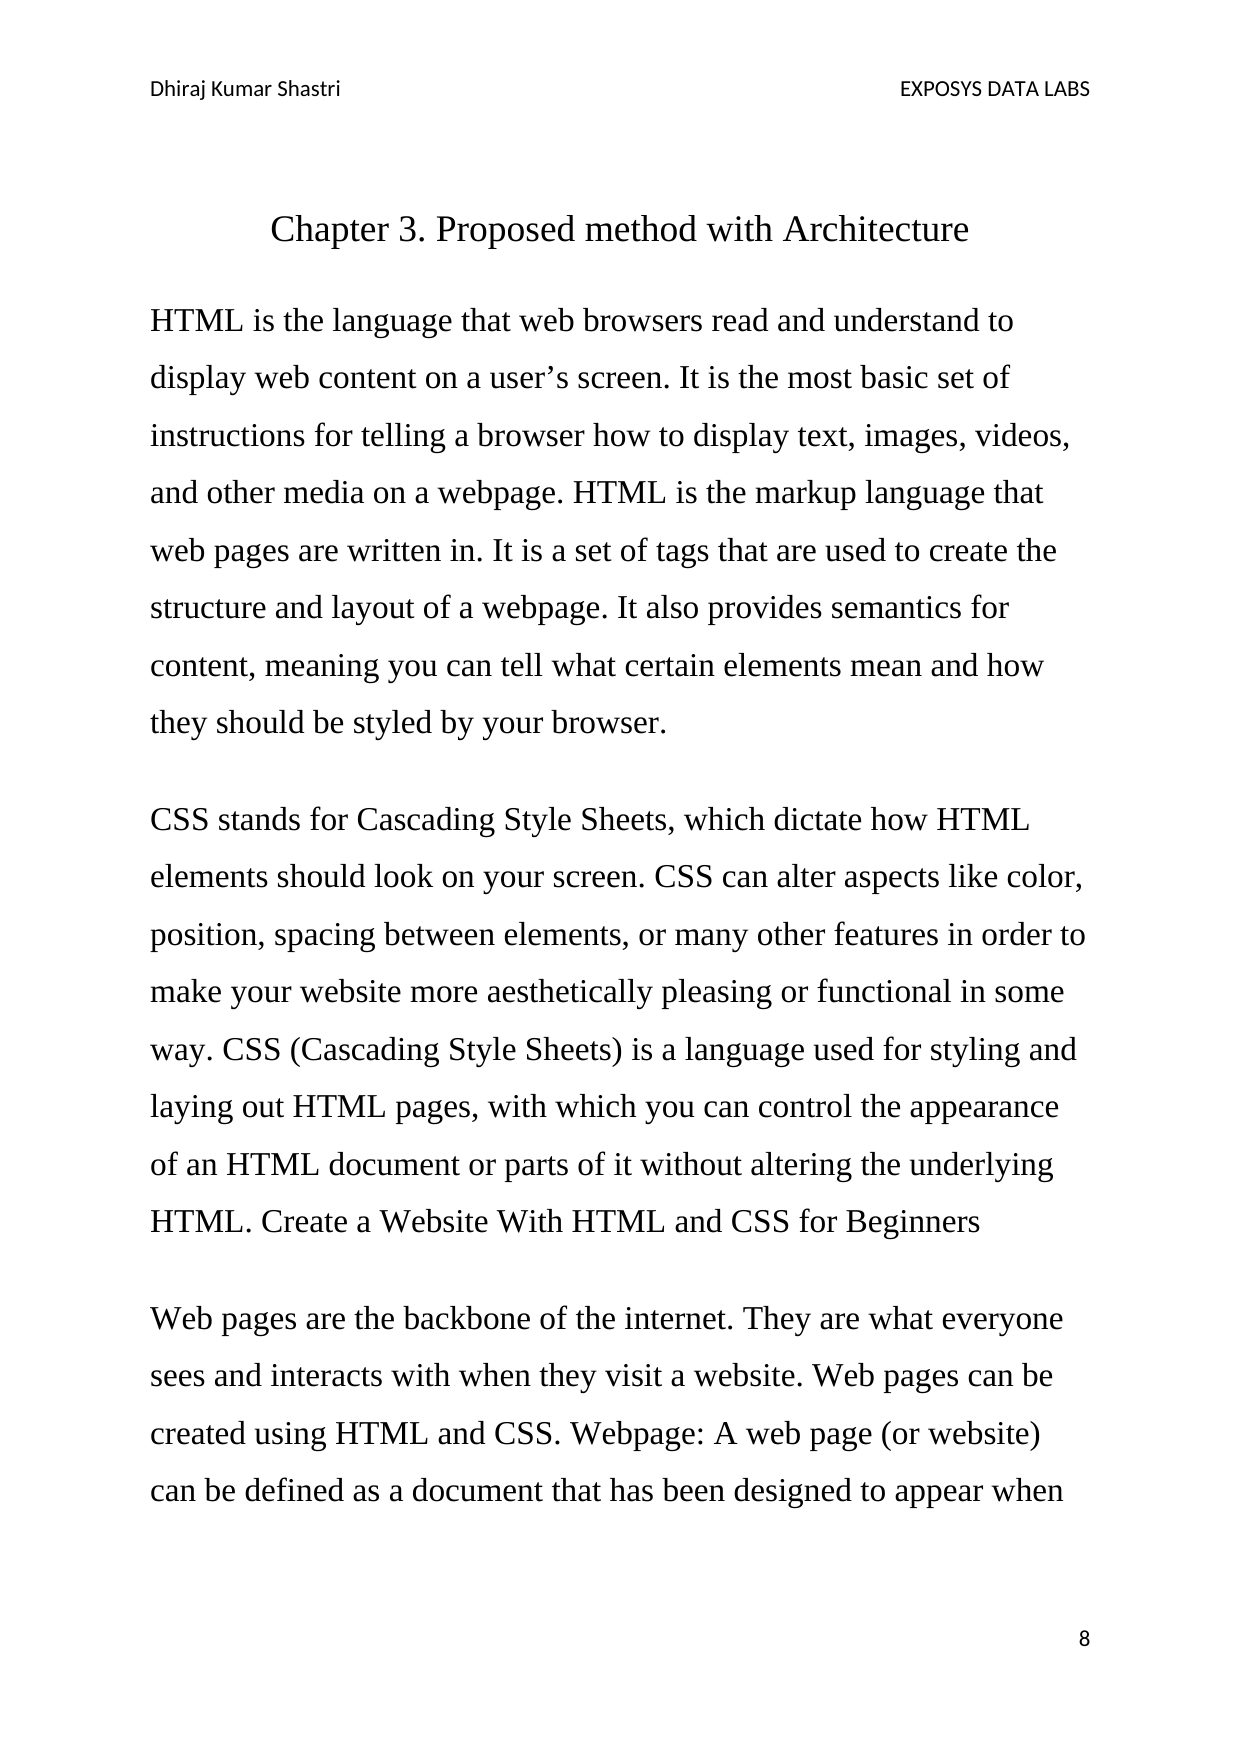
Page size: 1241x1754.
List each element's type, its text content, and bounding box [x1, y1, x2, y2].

text CSS stands for Cascading Style Sheets, which dictate how HTML elements should look on your screen. CSS can alter aspects like color, position, spacing between elements, or many other features in order to make your website more aesthetically pleasing or functional in some way. CSS (Cascading Style Sheets) is a language used for styling and laying out HTML pages, with which you can control the appearance of an HTML document or parts of it without altering the underlying HTML. Create a Website With HTML and CSS for Beginners [150, 799, 1090, 1240]
text Chapter 3. Proposed method with Architecture [150, 206, 1090, 249]
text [150, 1298, 1090, 1509]
text HTML is the language that web browsers read and understand to display web content on a user’s screen. It is the most basic set of instructions for telling a browser how to display text, images, videos, and other media on a webpage. HTML is the markup language that web pages are written in. It is a set of tags that are used to create the structure and layout of a webpage. It also provides semantics for content, meaning you can tell what certain elements mean and how they should be styled by your browser. [150, 300, 1090, 741]
